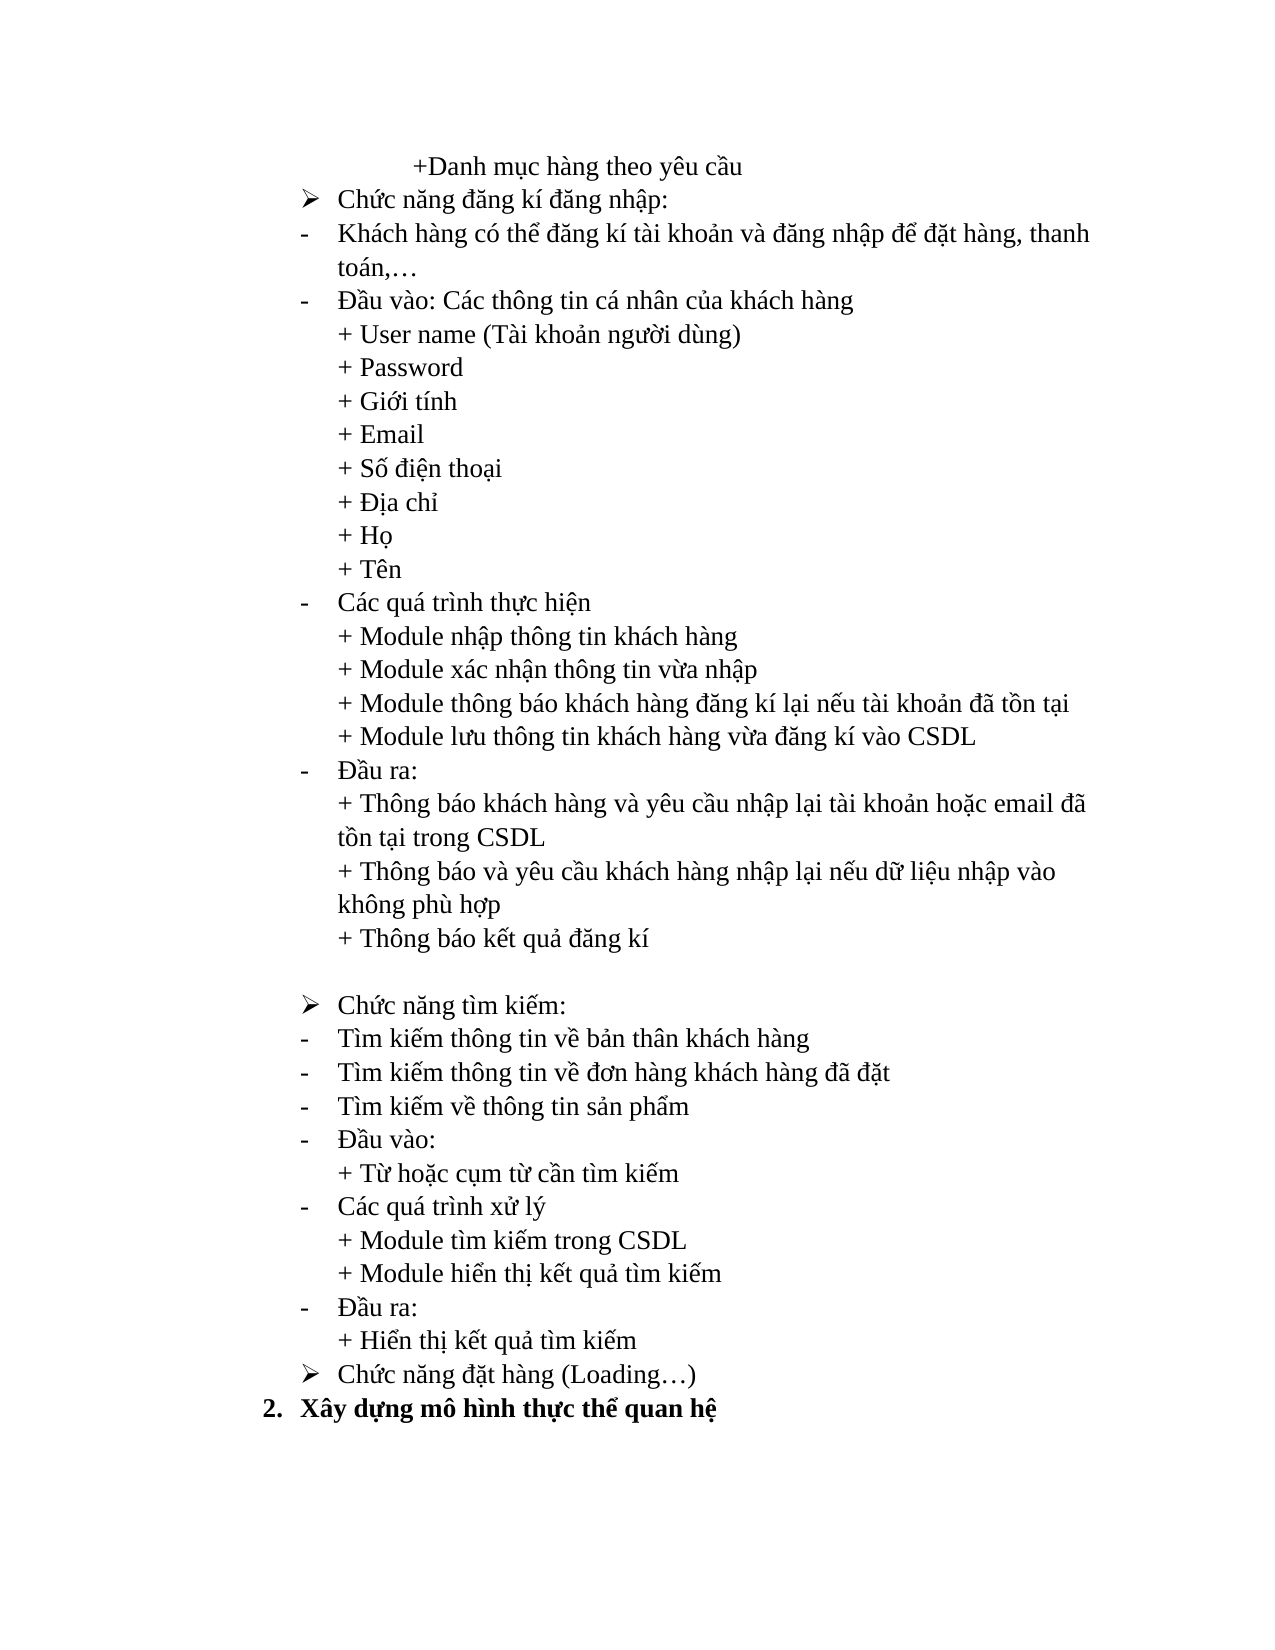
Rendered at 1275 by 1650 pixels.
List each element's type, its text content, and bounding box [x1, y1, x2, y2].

list Đầu ra: [300, 754, 1125, 785]
list + Tên [337, 553, 1125, 584]
list + Module thông báo khách hàng đăng kí lại nếu tài khoản đã tồn tại [337, 687, 1125, 718]
list Khách hàng có thể đăng kí tài khoản và đăng nhập để đặt hàng, thanh toán,… [300, 217, 1125, 282]
list + Email [337, 418, 1125, 450]
list + Số điện thoại [337, 452, 1125, 483]
list + Địa chỉ [337, 486, 1125, 517]
list + Từ hoặc cụm từ cần tìm kiếm [337, 1157, 1125, 1188]
list + Password [337, 351, 1125, 383]
list Xây dựng mô hình thực thể quan hệ [262, 1392, 1125, 1423]
list Đầu vào: Các thông tin cá nhân của khách hàng [300, 284, 1125, 316]
list + Thông báo khách hàng và yêu cầu nhập lại tài khoản hoặc email đã tồn tại trong CSDL [337, 787, 1125, 852]
list Các quá trình thực hiện [300, 586, 1125, 617]
list Chức năng đăng kí đăng nhập: [300, 183, 1125, 215]
list + Hiển thị kết quả tìm kiếm [337, 1324, 1125, 1356]
list Chức năng đặt hàng (Loading…) [300, 1358, 1125, 1389]
list Tìm kiếm thông tin về đơn hàng khách hàng đã đặt [300, 1056, 1125, 1087]
list Tìm kiếm về thông tin sản phẩm [300, 1089, 1125, 1121]
list + Giới tính [337, 385, 1125, 416]
list + Thông báo kết quả đăng kí [337, 922, 1125, 953]
list + Module xác nhận thông tin vừa nhập [337, 653, 1125, 684]
list Đầu vào: [300, 1123, 1125, 1154]
list + Họ [337, 519, 1125, 550]
list + User name (Tài khoản người dùng) [337, 318, 1125, 349]
list Các quá trình xử lý [300, 1190, 1125, 1221]
list + Module lưu thông tin khách hàng vừa đăng kí vào CSDL [337, 720, 1125, 752]
list + Module hiển thị kết quả tìm kiếm [337, 1257, 1125, 1288]
list + Thông báo và yêu cầu khách hàng nhập lại nếu dữ liệu nhập vào không phù hợp [337, 854, 1125, 919]
list Tìm kiếm thông tin về bản thân khách hàng [300, 1022, 1125, 1054]
list + Module tìm kiếm trong CSDL [337, 1224, 1125, 1255]
list Chức năng tìm kiếm: [300, 989, 1125, 1020]
list + Module nhập thông tin khách hàng [337, 620, 1125, 651]
list Đầu ra: [300, 1291, 1125, 1322]
list +Danh mục hàng theo yêu cầu [412, 150, 1125, 181]
